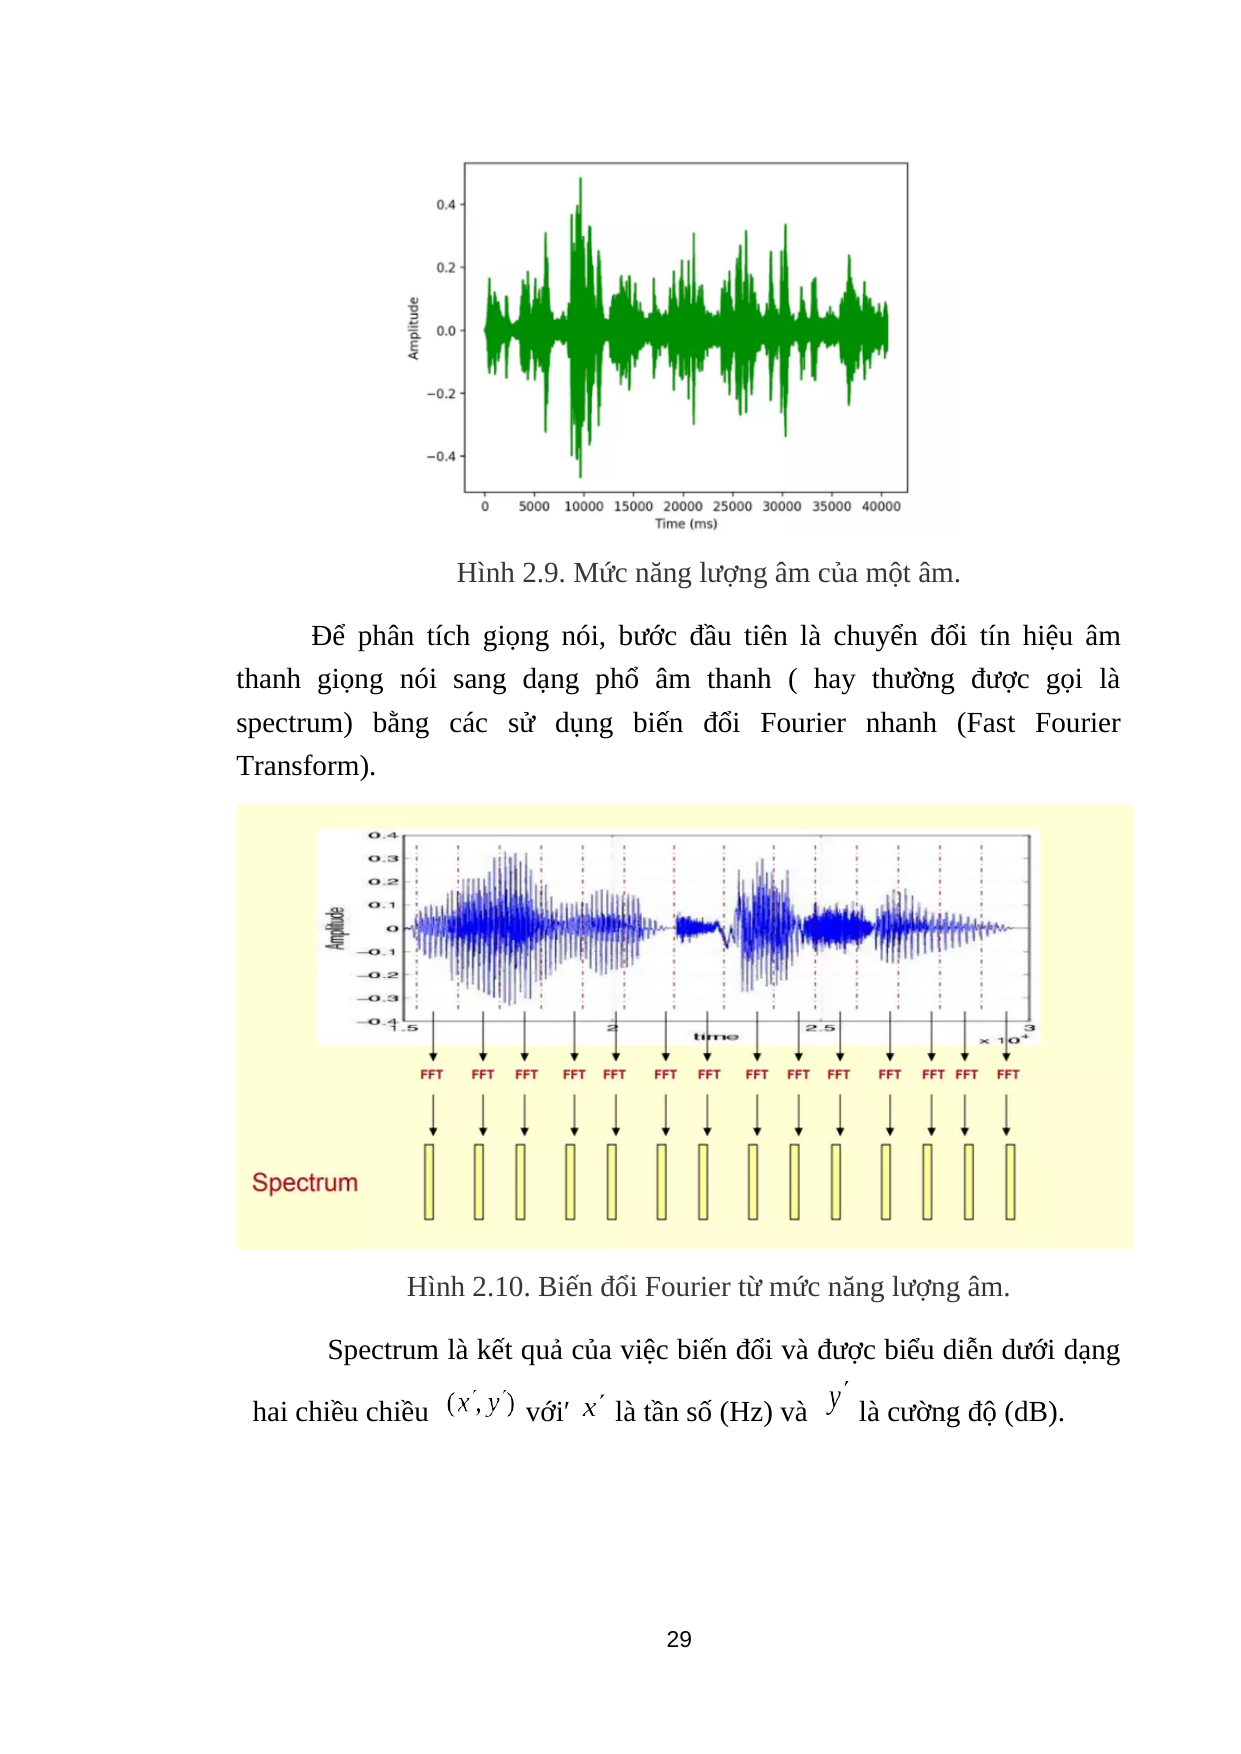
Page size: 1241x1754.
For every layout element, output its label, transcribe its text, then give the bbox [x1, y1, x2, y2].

text Hình 2.9. Mức năng lượng âm của một âm. [295, 555, 1122, 588]
picture [236, 804, 1134, 1249]
text Spectrum là kết quả của việc biến đổi và được biểu diễn dưới dạng hai chiều chiều với′ là tần số (Hz) và là cường độ (dB). [252, 1332, 1122, 1428]
text Hình 2.10. Biến đổi Fourier từ mức năng lượng âm. [295, 1269, 1122, 1303]
picture [397, 118, 962, 535]
text Để phân tích giọng nói, bước đầu tiên là chuyển đổi tín hiệu âm thanh giọng nói sang dạng phổ âm thanh ( hay thường được gọi là spectrum) bằng các sử dụng biến đổi Fourier nhanh (Fast Fourier Transform). [236, 618, 1122, 782]
